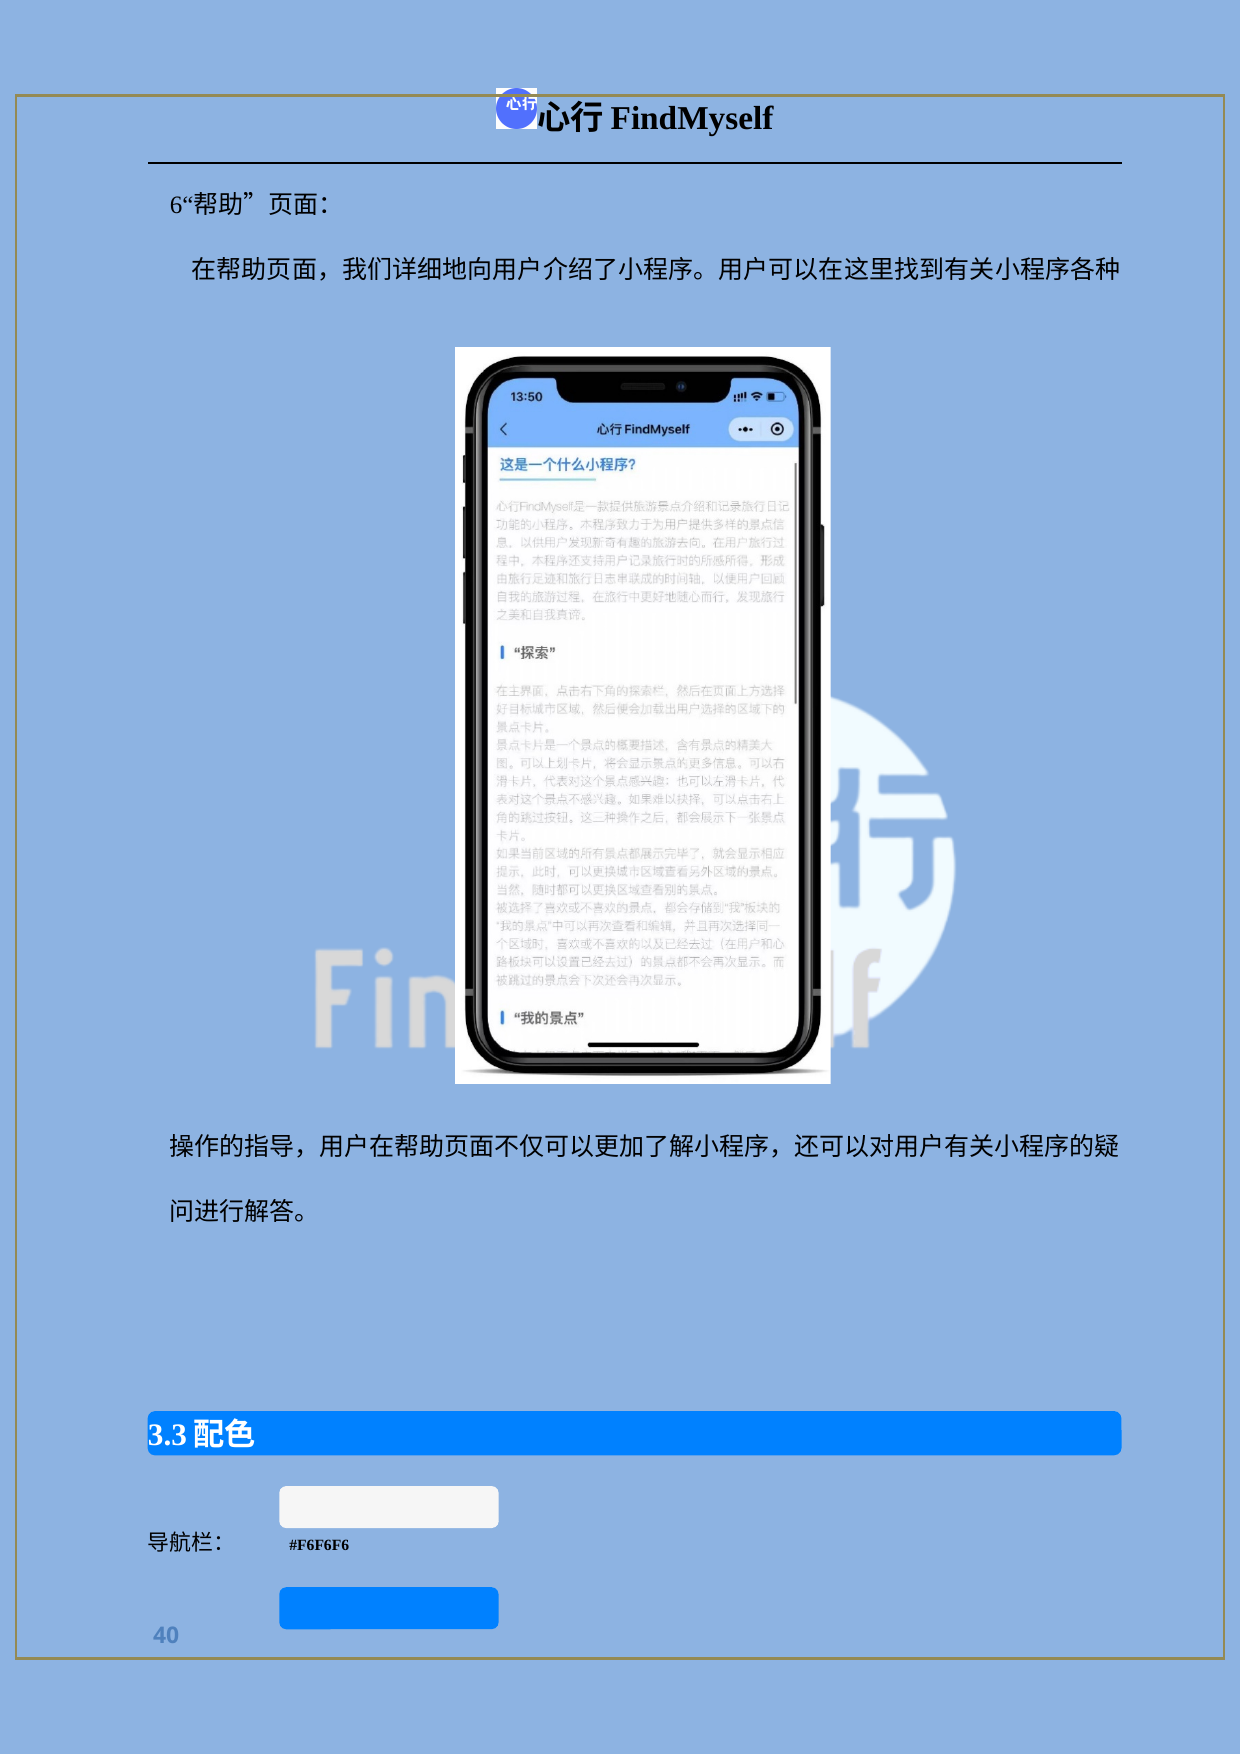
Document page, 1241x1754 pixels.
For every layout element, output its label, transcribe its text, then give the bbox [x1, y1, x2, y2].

text 3.3配色 [148, 1399, 1122, 1464]
picture [496, 88, 537, 94]
list 6“帮助”页面： [169, 170, 1122, 235]
picture [496, 97, 537, 129]
picture [455, 347, 831, 1084]
text 导航栏： #F6F6F6 [148, 1524, 1122, 1557]
